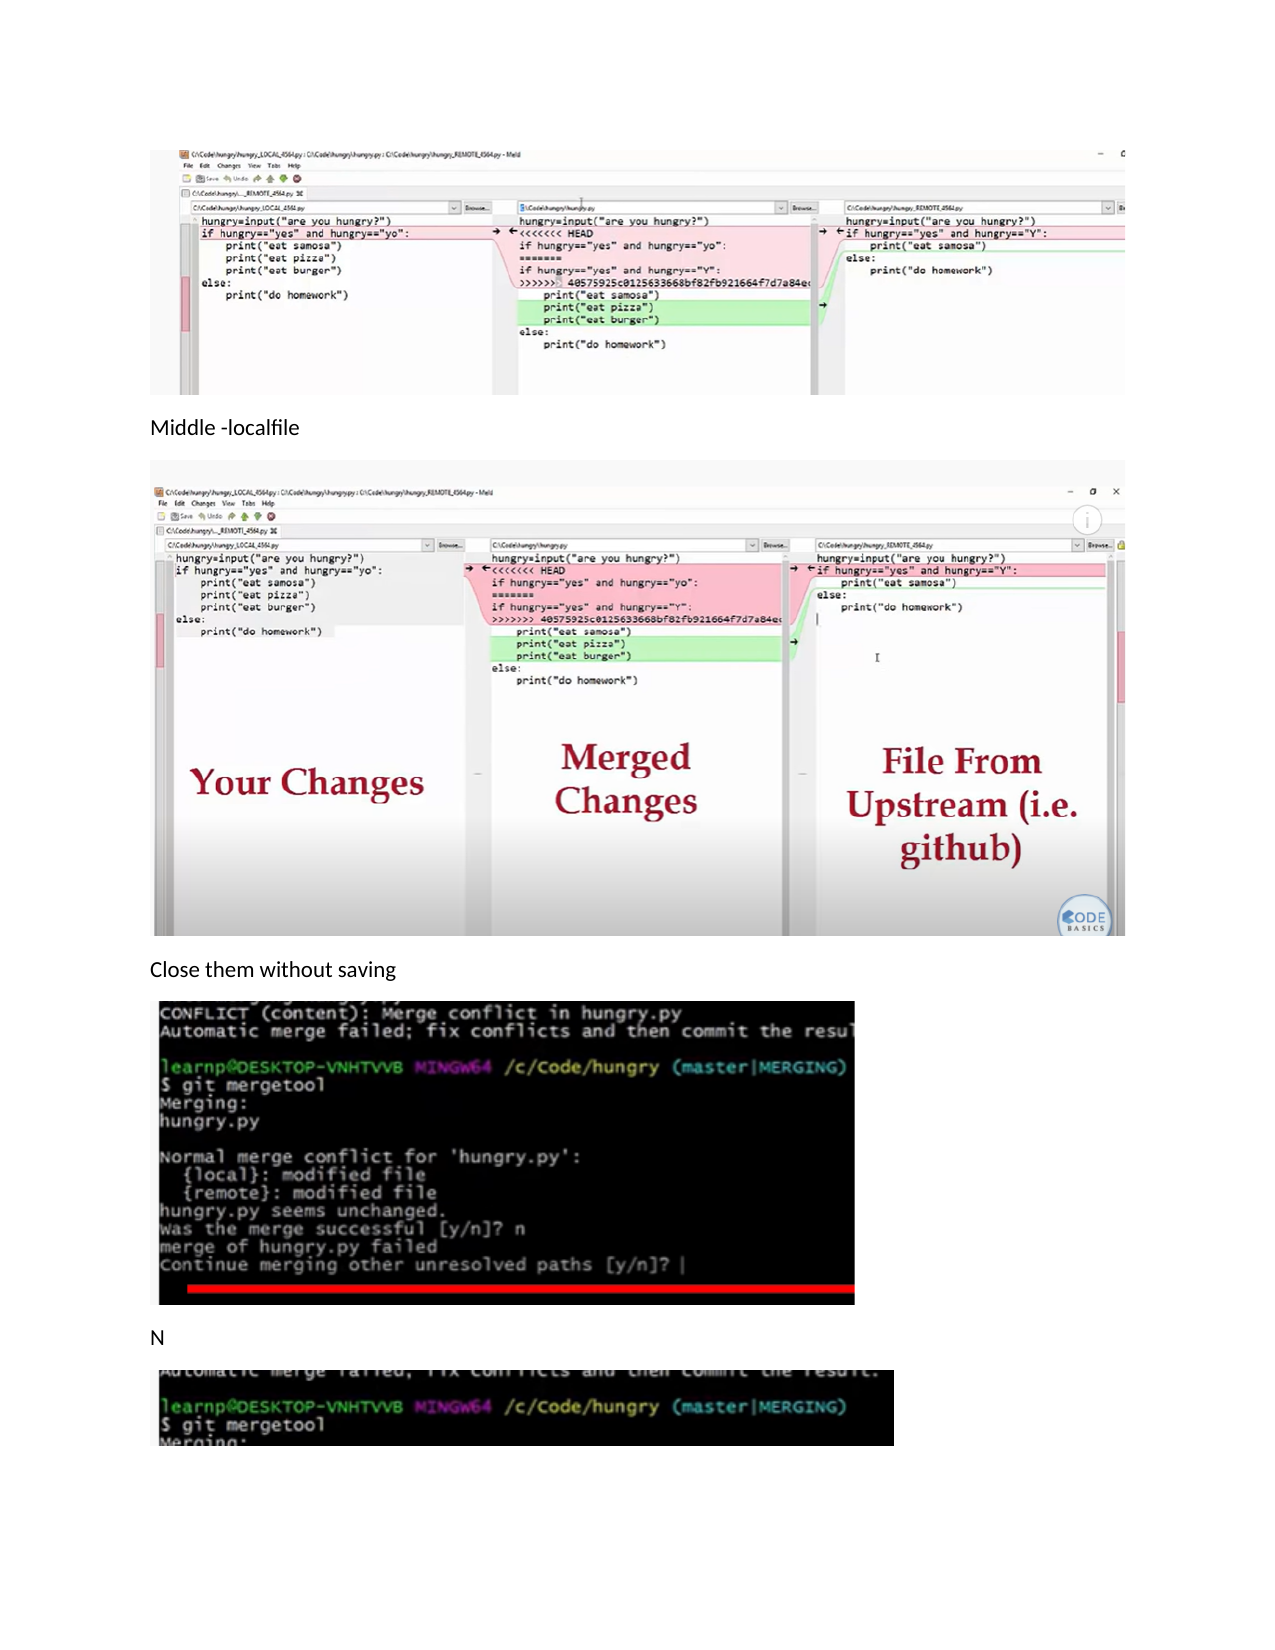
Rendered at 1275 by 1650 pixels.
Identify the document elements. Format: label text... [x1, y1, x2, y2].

text Close them without saving [150, 955, 1125, 983]
picture [150, 150, 1125, 395]
text Middle -localfile [150, 413, 1125, 442]
picture [150, 1001, 855, 1305]
picture [150, 460, 1125, 936]
picture [150, 1370, 894, 1446]
text N [150, 1323, 1125, 1352]
